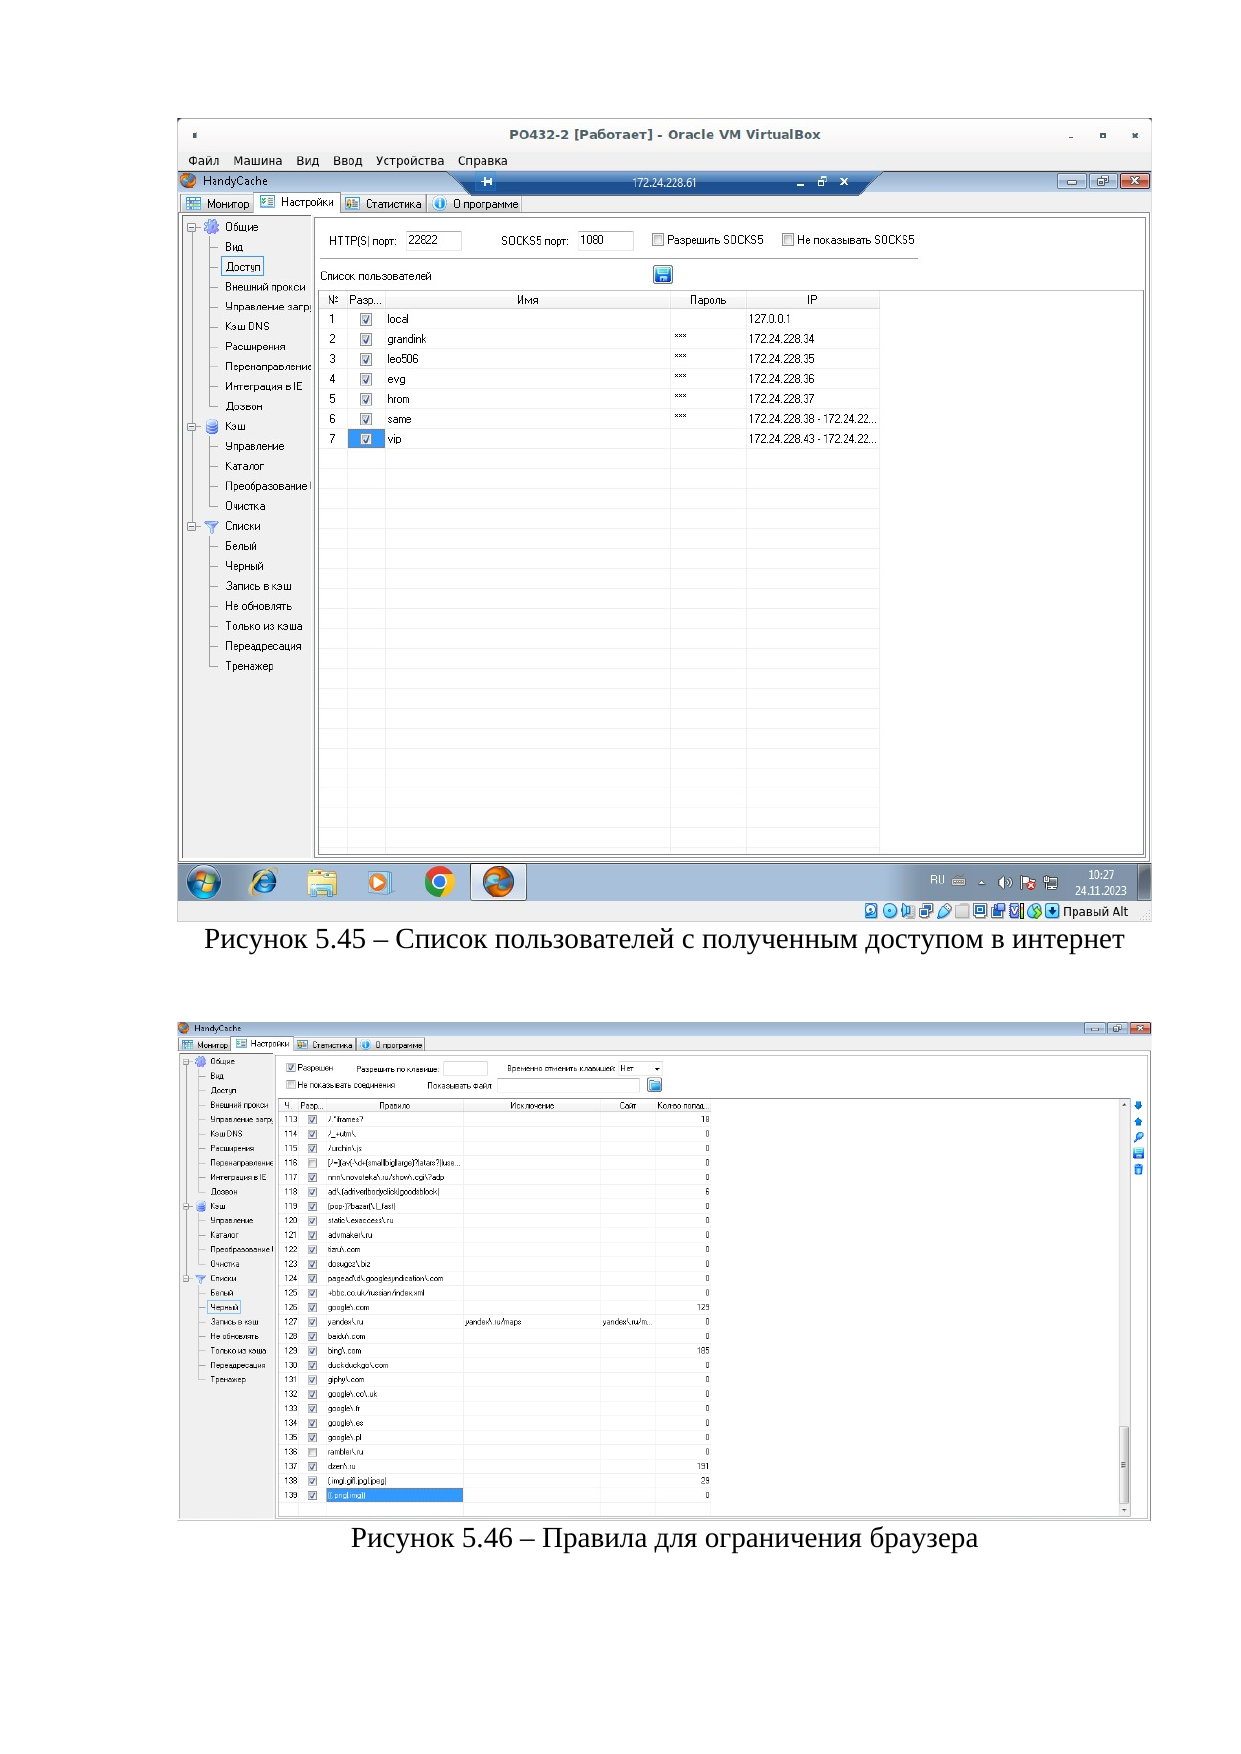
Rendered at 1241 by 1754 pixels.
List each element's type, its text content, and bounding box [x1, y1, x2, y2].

picture [177, 1022, 1152, 1521]
picture [177, 118, 1152, 922]
